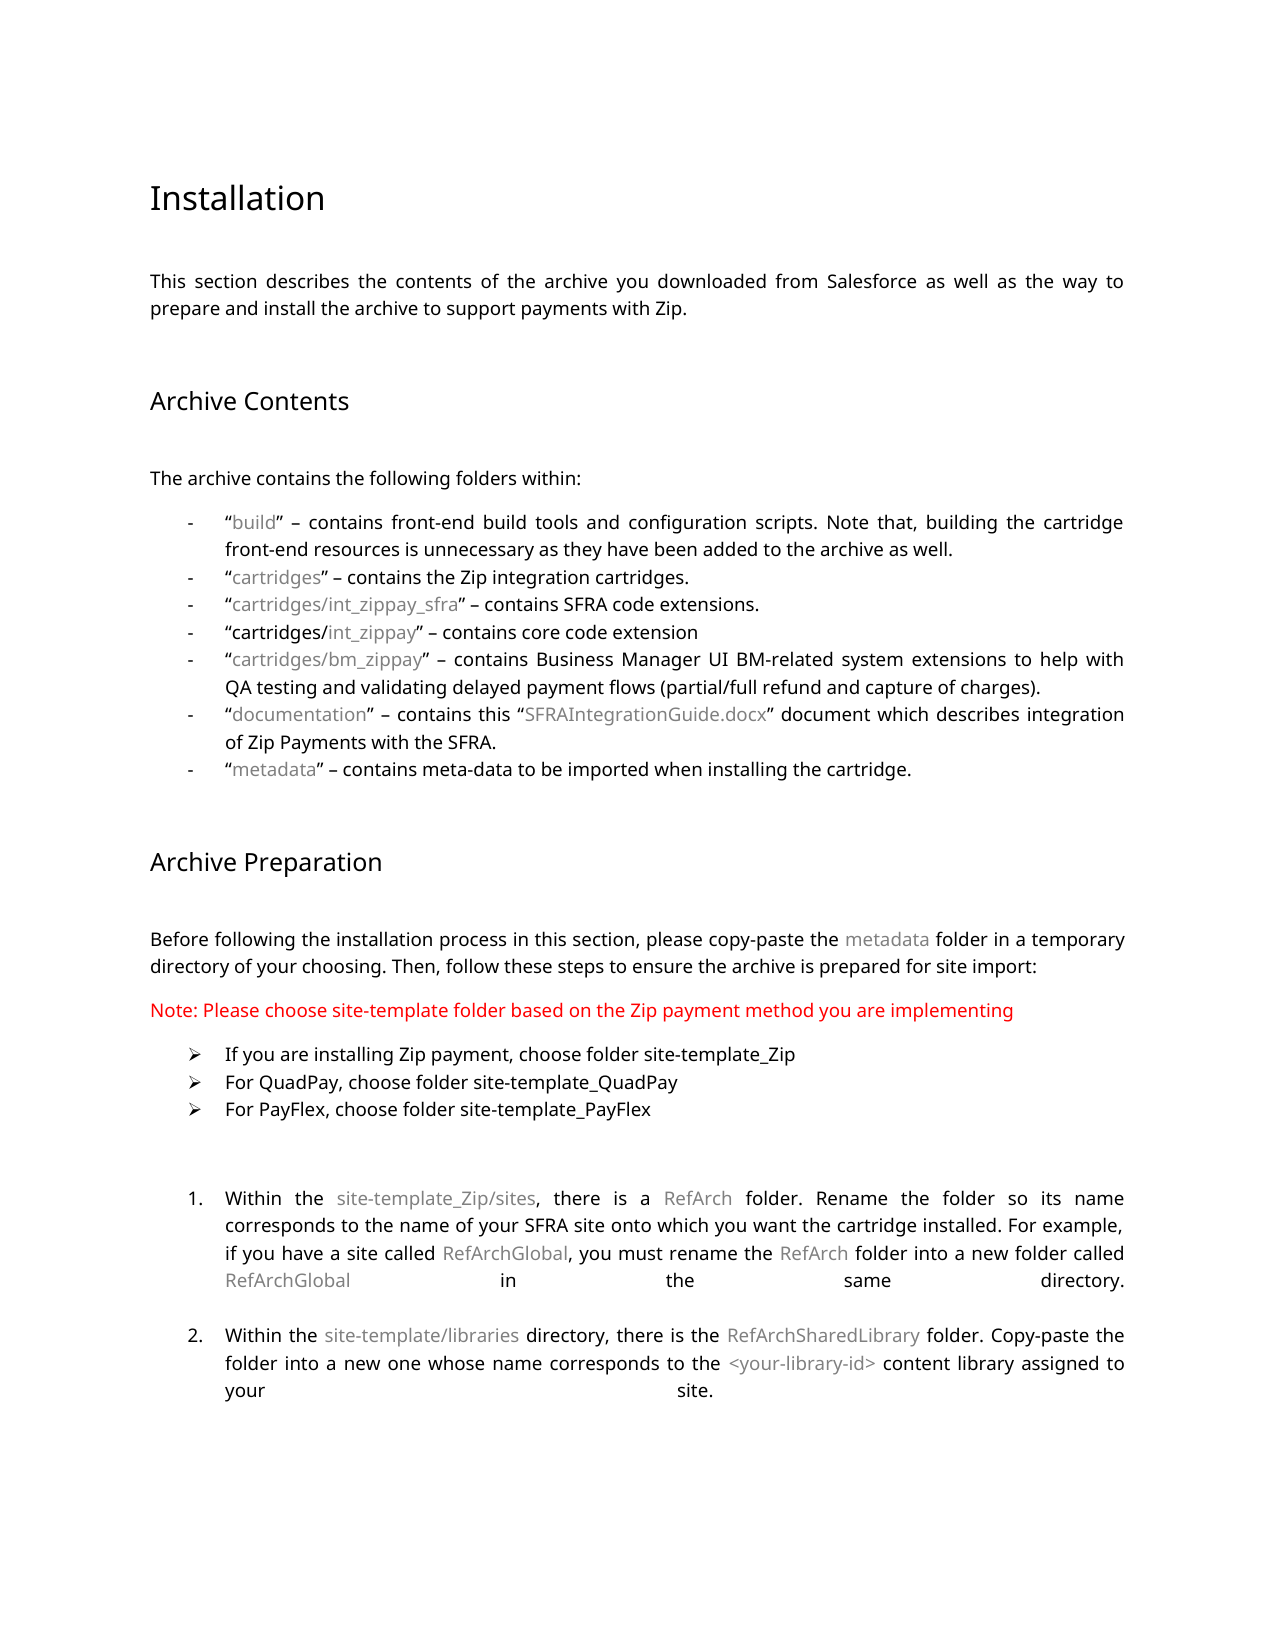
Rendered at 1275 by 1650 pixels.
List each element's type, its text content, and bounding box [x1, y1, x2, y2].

list For QuadPay, choose folder site-template_QuadPay [187, 1069, 1125, 1095]
list “cartridges” – contains the Zip integration cartridges. [187, 564, 1125, 589]
text Before following the installation process in this section, please copy-paste the metadata folder in a temporary directory of your choosing. Then, follow these steps to ensure the archive is prepared for site import: [150, 926, 1125, 979]
text This section describes the contents of the archive you downloaded from Salesforce as well as the way to prepare and install the archive to support payments with Zip. [150, 268, 1125, 321]
list “build” – contains front-end build tools and configuration scripts. Note that, building the cartridge front-end resources is unnecessary as they have been added to the archive as well. [187, 509, 1125, 562]
list “documentation” – contains this “SFRAIntegrationGuide.docx” document which describes integration of Zip Payments with the SFRA. [187, 702, 1125, 754]
list “cartridges/int_zippay_sfra” – contains SFRA code extensions. [187, 592, 1125, 617]
subtitle Installation [150, 175, 1125, 220]
list “cartridges/bm_zippay” – contains Business Manager UI BM-related system extensions to help with QA testing and validating delayed payment flows (partial/full refund and capture of charges). [187, 647, 1125, 699]
list Within the site-template_Zip/sites, there is a RefArch folder. Rename the folder so its name corresponds to the name of your SFRA site onto which you want the cartridge installed. For example, if you have a site called RefArchGlobal, you must rename the RefArch folder into a new folder called RefArchGlobal in the same directory. [187, 1185, 1125, 1321]
text Note: Please choose site-template folder based on the Zip payment method you are implementing [150, 997, 1125, 1023]
subtitle Archive Preparation [150, 845, 1125, 879]
subtitle Archive Contents [150, 384, 1125, 418]
list Within the site-template/libraries directory, there is the RefArchSharedLibrary folder. Copy-paste the folder into a new one whose name corresponds to the <your-library-id> content library assigned to your site. [187, 1322, 1125, 1431]
list If you are installing Zip payment, choose folder site-template_Zip [187, 1042, 1125, 1067]
text The archive contains the following folders within: [150, 465, 1125, 490]
list “cartridges/int_zippay” – contains core code extension [187, 619, 1125, 644]
list For PayFlex, choose folder site-template_PayFlex [187, 1097, 1125, 1122]
list “metadata” – contains meta-data to be imported when installing the cartridge. [187, 757, 1125, 782]
